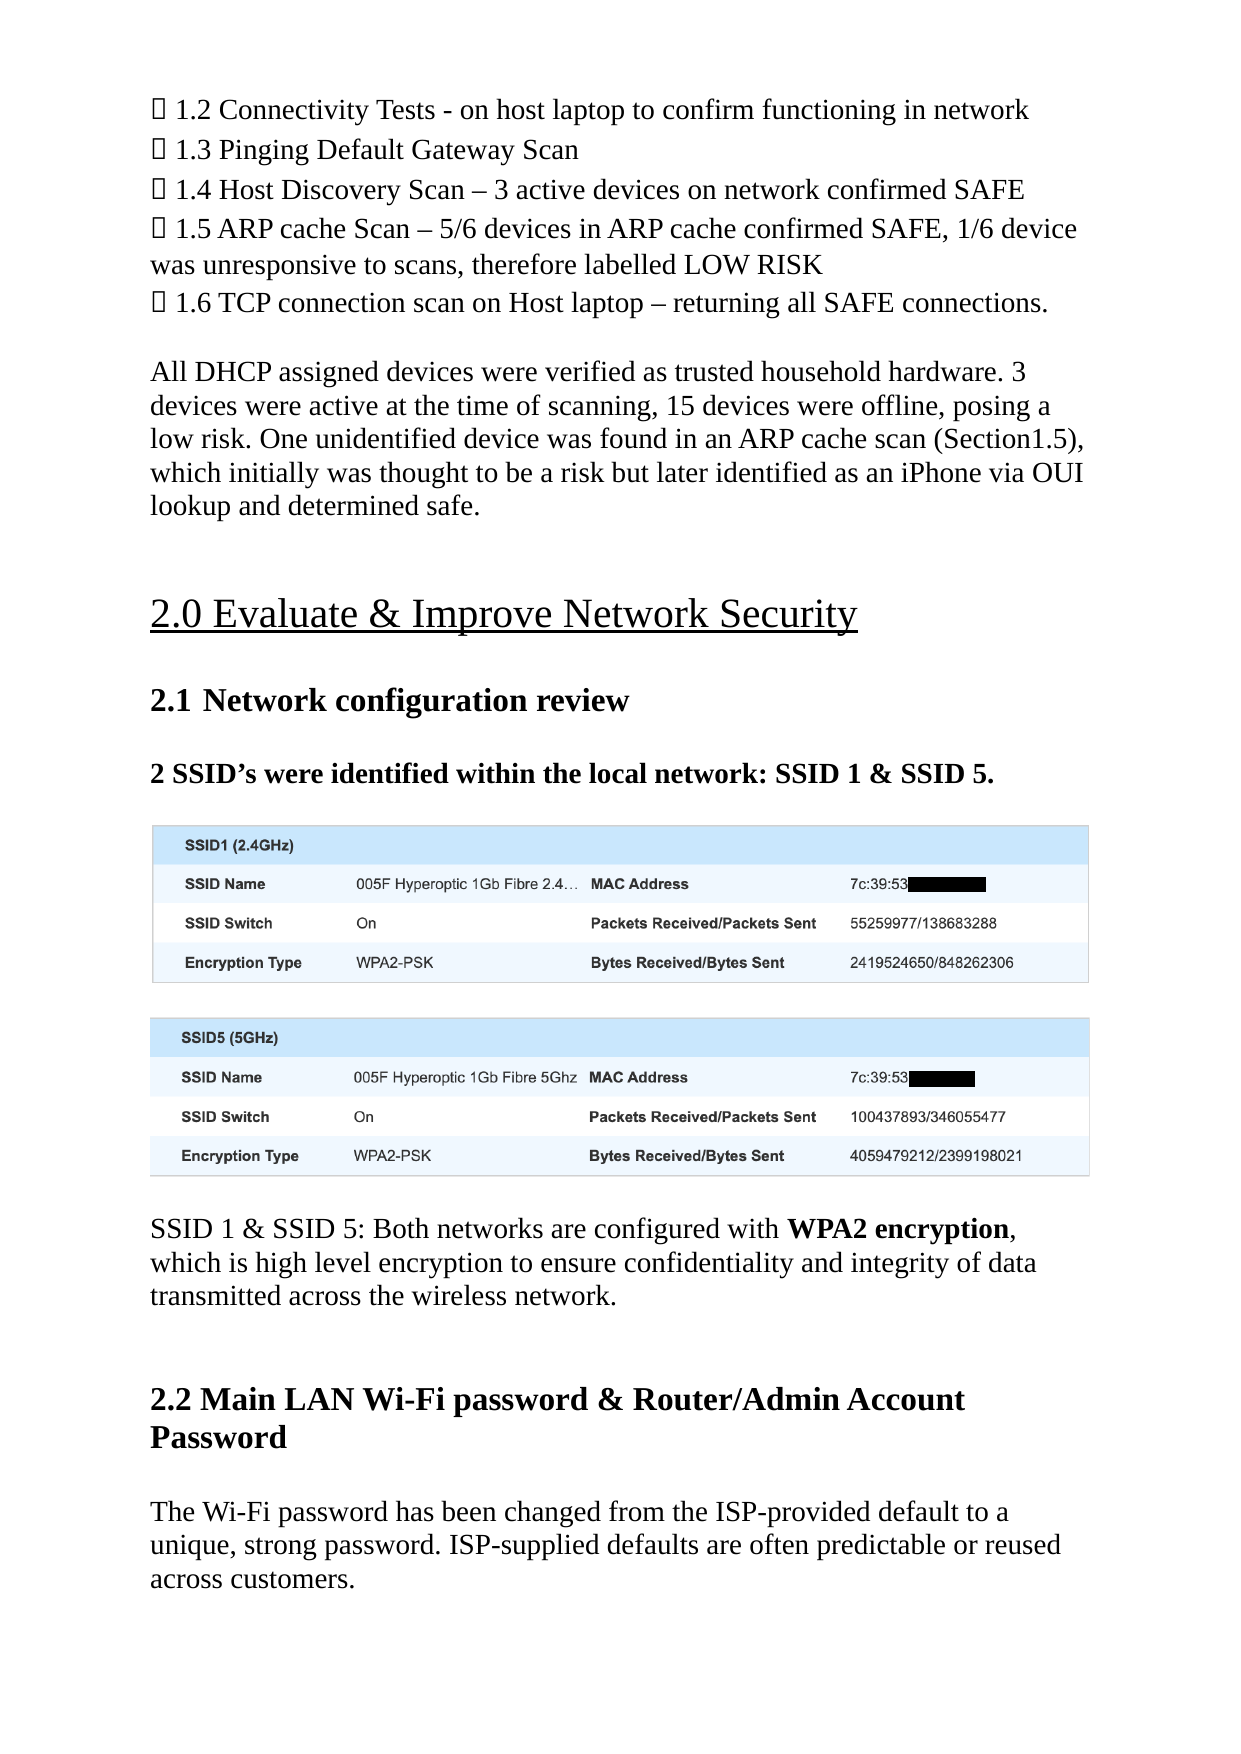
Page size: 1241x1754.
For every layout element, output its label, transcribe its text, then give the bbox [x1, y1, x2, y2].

text ✅ 1.4 Host Discovery Scan – 3 active devices on network confirmed SAFE [150, 168, 1090, 208]
text 2.2 Main LAN Wi-Fi password & Router/Admin Account Password [150, 1379, 1090, 1456]
text SSID 1 & SSID 5: Both networks are configured with WPA2 encryption, which is high level encryption to ensure confidentiality and integrity of data transmitted across the wireless network. [150, 1211, 1090, 1312]
text ✅ 1.5 ARP cache Scan – 5/6 devices in ARP cache confirmed SAFE, 1/6 device was unresponsive to scans, therefore labelled LOW RISK [150, 208, 1090, 281]
text All DHCP assigned devices were verified as trusted household hardware. 3 devices were active at the time of scanning, 15 devices were offline, posing a low risk. One unidentified device was found in an ARP cache scan (Section1.5), which initially was thought to be a risk but later identified as an iPhone via OUI lookup and determined safe. [150, 354, 1090, 522]
list The Wi-Fi password has been changed from the ISP-provided default to a unique, strong password. ISP-supplied defaults are often predictable or reused across customers. [150, 1494, 1090, 1594]
picture [150, 823, 1090, 984]
text ✅ 1.3 Pinging Default Gateway Scan [150, 128, 1090, 168]
text ✅ 1.2 Connectivity Tests - on host laptop to confirm functioning in network [150, 89, 1090, 128]
text ✅ 1.6 TCP connection scan on Host laptop – returning all SAFE connections. [150, 281, 1090, 321]
text 2 SSID’s were identified within the local network: SSID 1 & SSID 5. [150, 757, 1090, 790]
list Network configuration review [150, 680, 1090, 718]
text 2.0 Evaluate & Improve Network Security [150, 589, 1090, 637]
picture [150, 1017, 1090, 1178]
